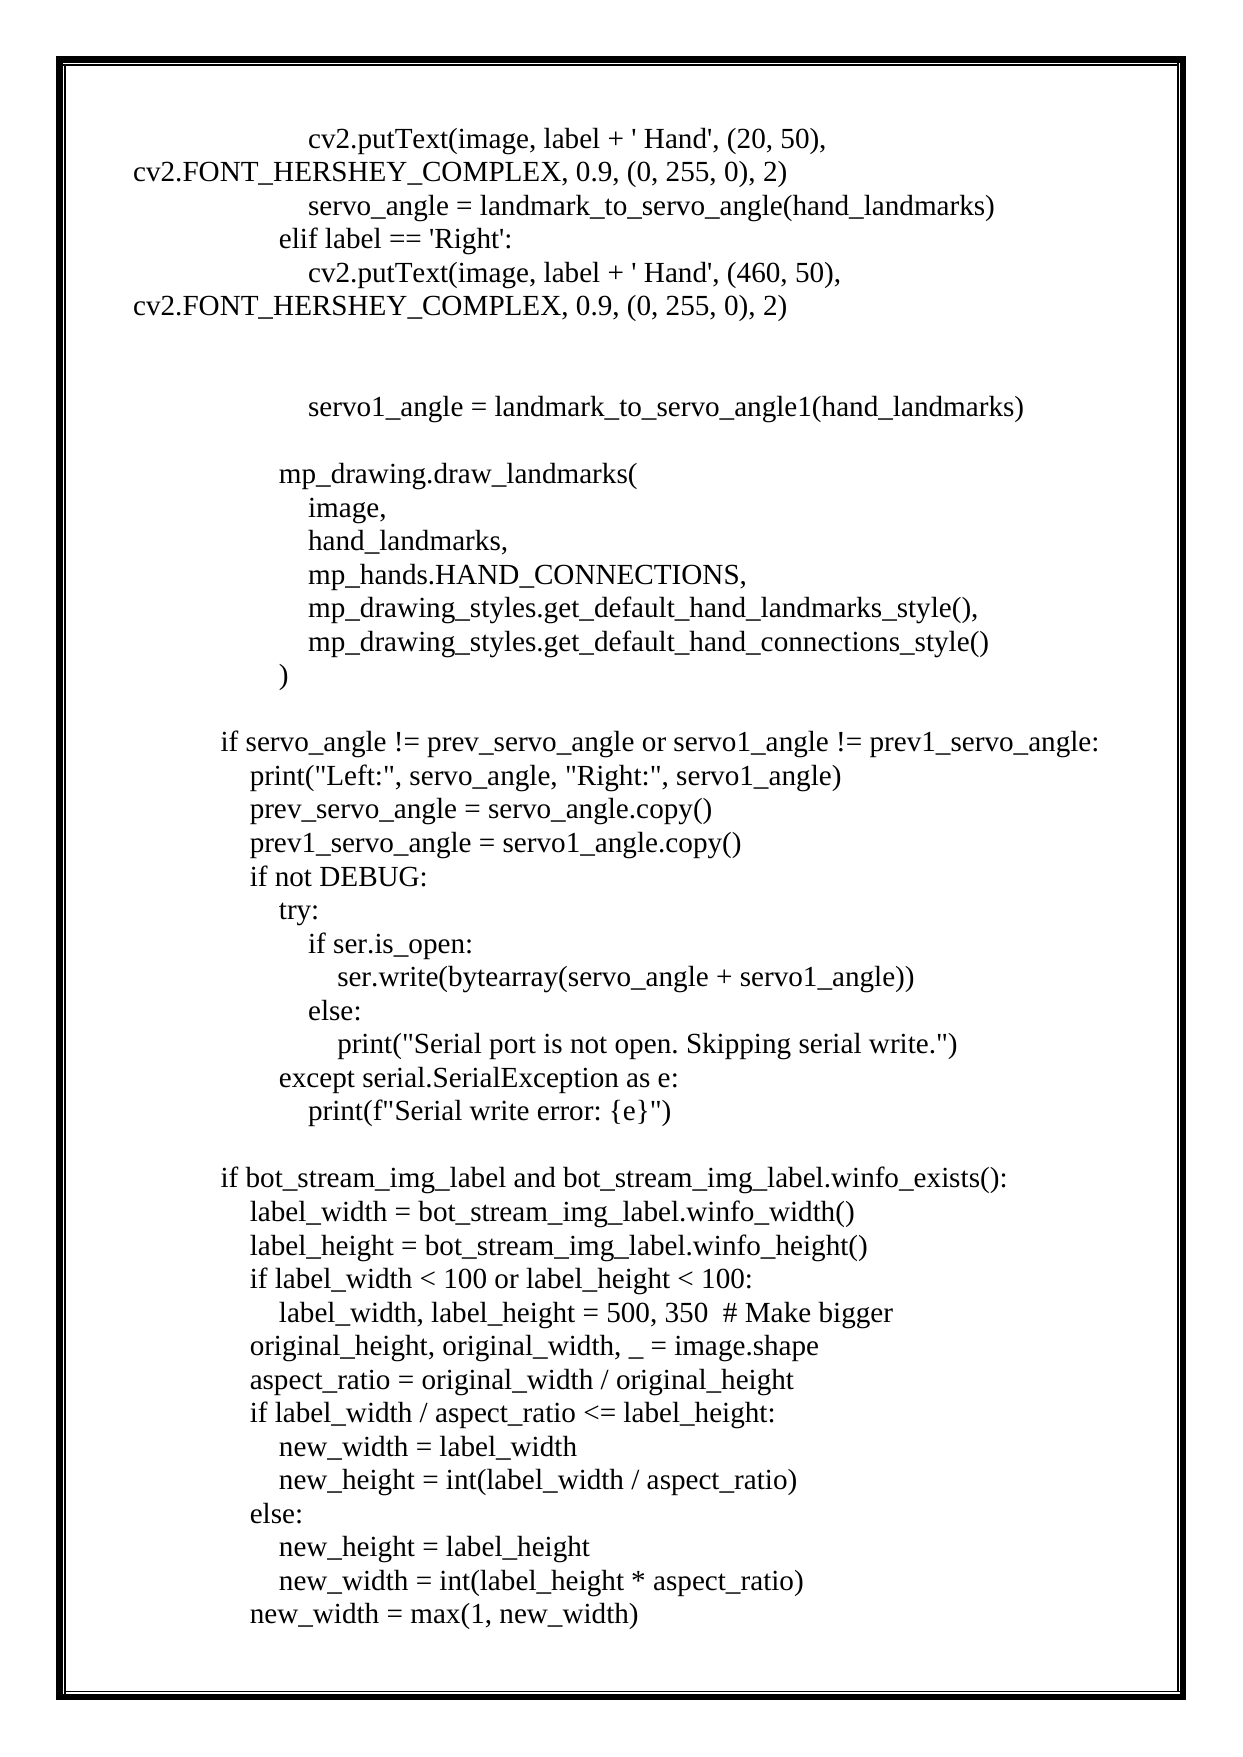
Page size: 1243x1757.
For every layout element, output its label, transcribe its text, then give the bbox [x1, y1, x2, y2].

text new_width = label_width [133, 1429, 1110, 1462]
text servo1_angle = landmark_to_servo_angle1(hand_landmarks) [133, 389, 1110, 423]
text else: [133, 993, 1110, 1026]
text mp_drawing_styles.get_default_hand_landmarks_style(), [133, 590, 1110, 624]
text original_height, original_width, _ = image.shape [133, 1328, 1110, 1362]
text label_width = bot_stream_img_label.winfo_width() [133, 1194, 1110, 1228]
text new_height = label_height [133, 1529, 1110, 1563]
text servo_angle = landmark_to_servo_angle(hand_landmarks) [133, 188, 1110, 221]
text label_height = bot_stream_img_label.winfo_height() [133, 1228, 1110, 1261]
text label_width, label_height = 500, 350 # Make bigger [133, 1295, 1110, 1328]
text if label_width / aspect_ratio <= label_height: [133, 1395, 1110, 1429]
text if bot_stream_img_label and bot_stream_img_label.winfo_exists(): [133, 1161, 1110, 1194]
text new_height = int(label_width / aspect_ratio) [133, 1462, 1110, 1496]
text aspect_ratio = original_width / original_height [133, 1362, 1110, 1395]
text print(f"Serial write error: {e}") [133, 1093, 1110, 1127]
text cv2.putText(image, label + ' Hand', (460, 50), cv2.FONT_HERSHEY_COMPLEX, 0.9, (0, 255, 0), 2) [133, 255, 1110, 322]
text elif label == 'Right': [133, 221, 1110, 255]
text ) [133, 657, 1110, 691]
text except serial.SerialException as e: [133, 1060, 1110, 1093]
text try: [133, 892, 1110, 926]
text new_width = int(label_height * aspect_ratio) [133, 1563, 1110, 1597]
text else: [133, 1496, 1110, 1529]
text mp_hands.HAND_CONNECTIONS, [133, 557, 1110, 590]
text mp_drawing.draw_landmarks( [133, 456, 1110, 490]
text if servo_angle != prev_servo_angle or servo1_angle != prev1_servo_angle: [133, 724, 1110, 758]
text hand_landmarks, [133, 523, 1110, 557]
text print("Left:", servo_angle, "Right:", servo1_angle) [133, 758, 1110, 792]
text cv2.putText(image, label + ' Hand', (20, 50), cv2.FONT_HERSHEY_COMPLEX, 0.9, (0, 255, 0), 2) [133, 121, 1110, 188]
text image, [133, 490, 1110, 523]
text prev_servo_angle = servo_angle.copy() [133, 792, 1110, 825]
text new_width = max(1, new_width) [133, 1597, 1110, 1630]
text if label_width < 100 or label_height < 100: [133, 1261, 1110, 1295]
text if not DEBUG: [133, 859, 1110, 892]
text if ser.is_open: [133, 926, 1110, 959]
text print("Serial port is not open. Skipping serial write.") [133, 1026, 1110, 1060]
text prev1_servo_angle = servo1_angle.copy() [133, 825, 1110, 859]
text ser.write(bytearray(servo_angle + servo1_angle)) [133, 959, 1110, 993]
text mp_drawing_styles.get_default_hand_connections_style() [133, 624, 1110, 657]
